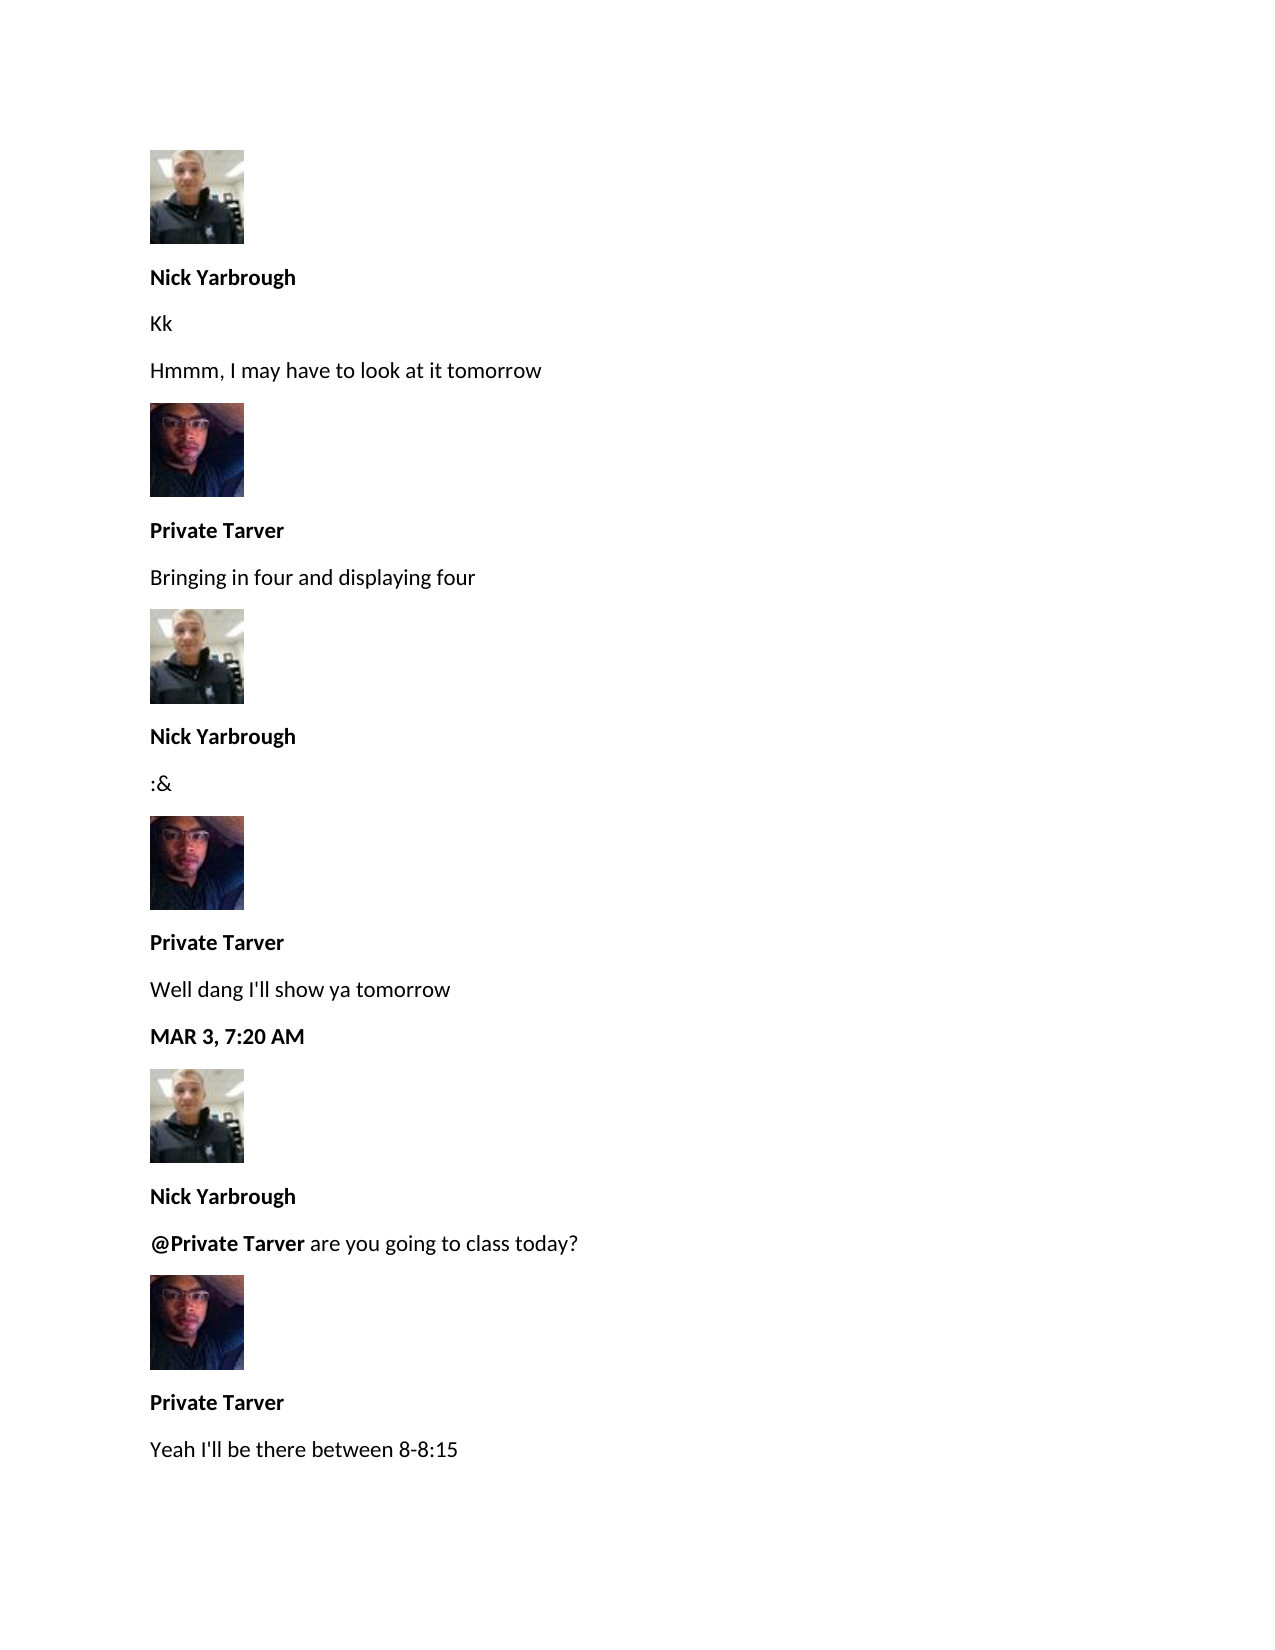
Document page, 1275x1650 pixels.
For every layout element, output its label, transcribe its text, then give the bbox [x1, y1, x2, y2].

text Yeah I'll be there between 8-8:15 [150, 1435, 1125, 1463]
text Nick Yarbrough [150, 722, 1125, 750]
text MAR 3, 7:20 AM [150, 1022, 1125, 1050]
text Nick Yarbrough [150, 263, 1125, 291]
text Nick Yarbrough [150, 1182, 1125, 1210]
picture [150, 1275, 244, 1370]
text Private Tarver [150, 1388, 1125, 1416]
text Private Tarver [150, 928, 1125, 957]
text Well dang I'll show ya tomorrow [150, 975, 1125, 1003]
picture [150, 1069, 244, 1163]
text Kk [150, 309, 1125, 337]
text Bringing in four and displaying four [150, 563, 1125, 591]
text @Private Tarver are you going to class today? [150, 1229, 1125, 1257]
picture [150, 609, 244, 704]
text Hmmm, I may have to look at it tomorrow [150, 356, 1125, 384]
text Private Tarver [150, 516, 1125, 544]
text :& [150, 769, 1125, 797]
picture [150, 150, 244, 244]
picture [150, 816, 244, 910]
picture [150, 403, 244, 497]
